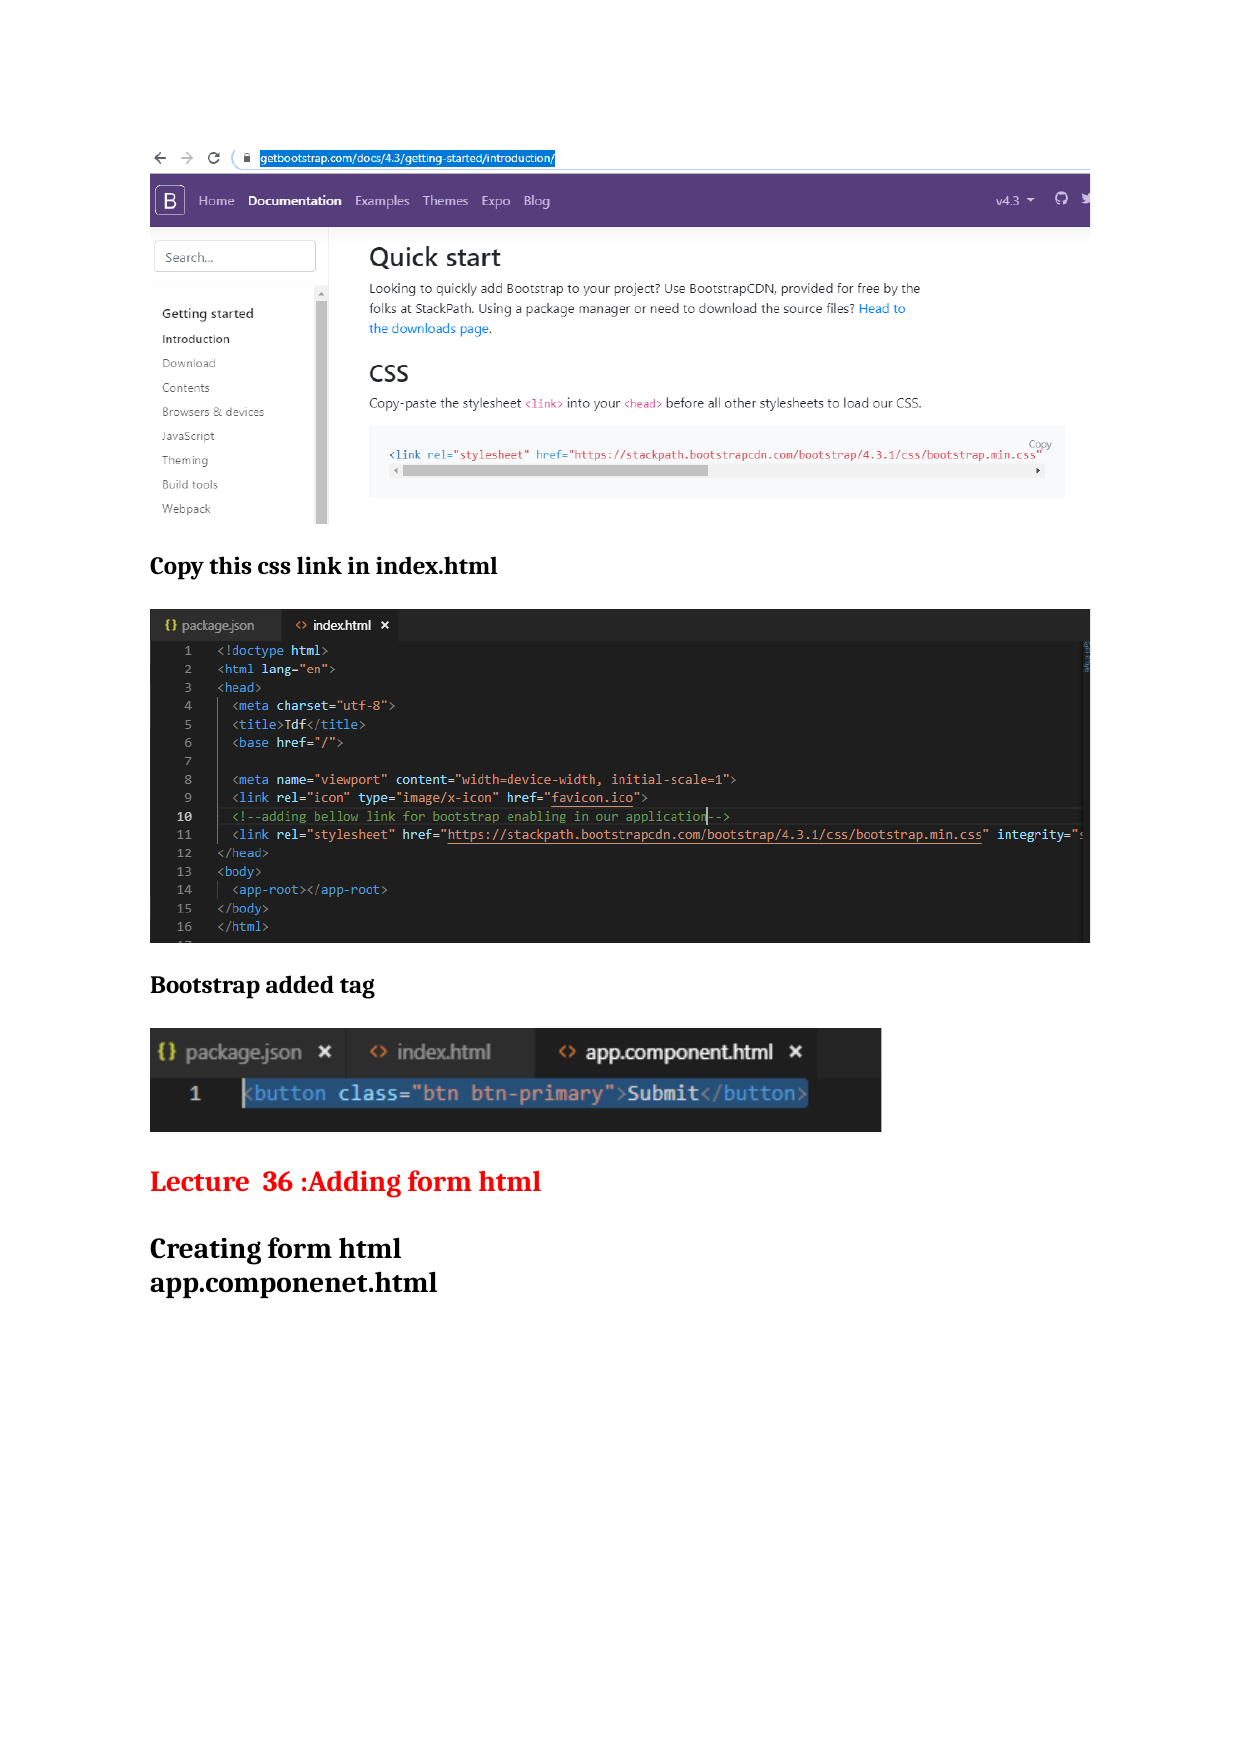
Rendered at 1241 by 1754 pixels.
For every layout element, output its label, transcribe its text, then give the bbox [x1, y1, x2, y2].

subtitle app.componenet.html [150, 1266, 1090, 1299]
picture [150, 1028, 882, 1132]
subtitle Copy this css link in index.html [150, 552, 1090, 581]
subtitle Bootstrap added tag [150, 971, 1090, 1000]
picture [150, 609, 1091, 943]
picture [150, 150, 1091, 524]
subtitle Lecture 36 :Adding form html [150, 1165, 1090, 1199]
subtitle Creating form html [150, 1232, 1090, 1266]
